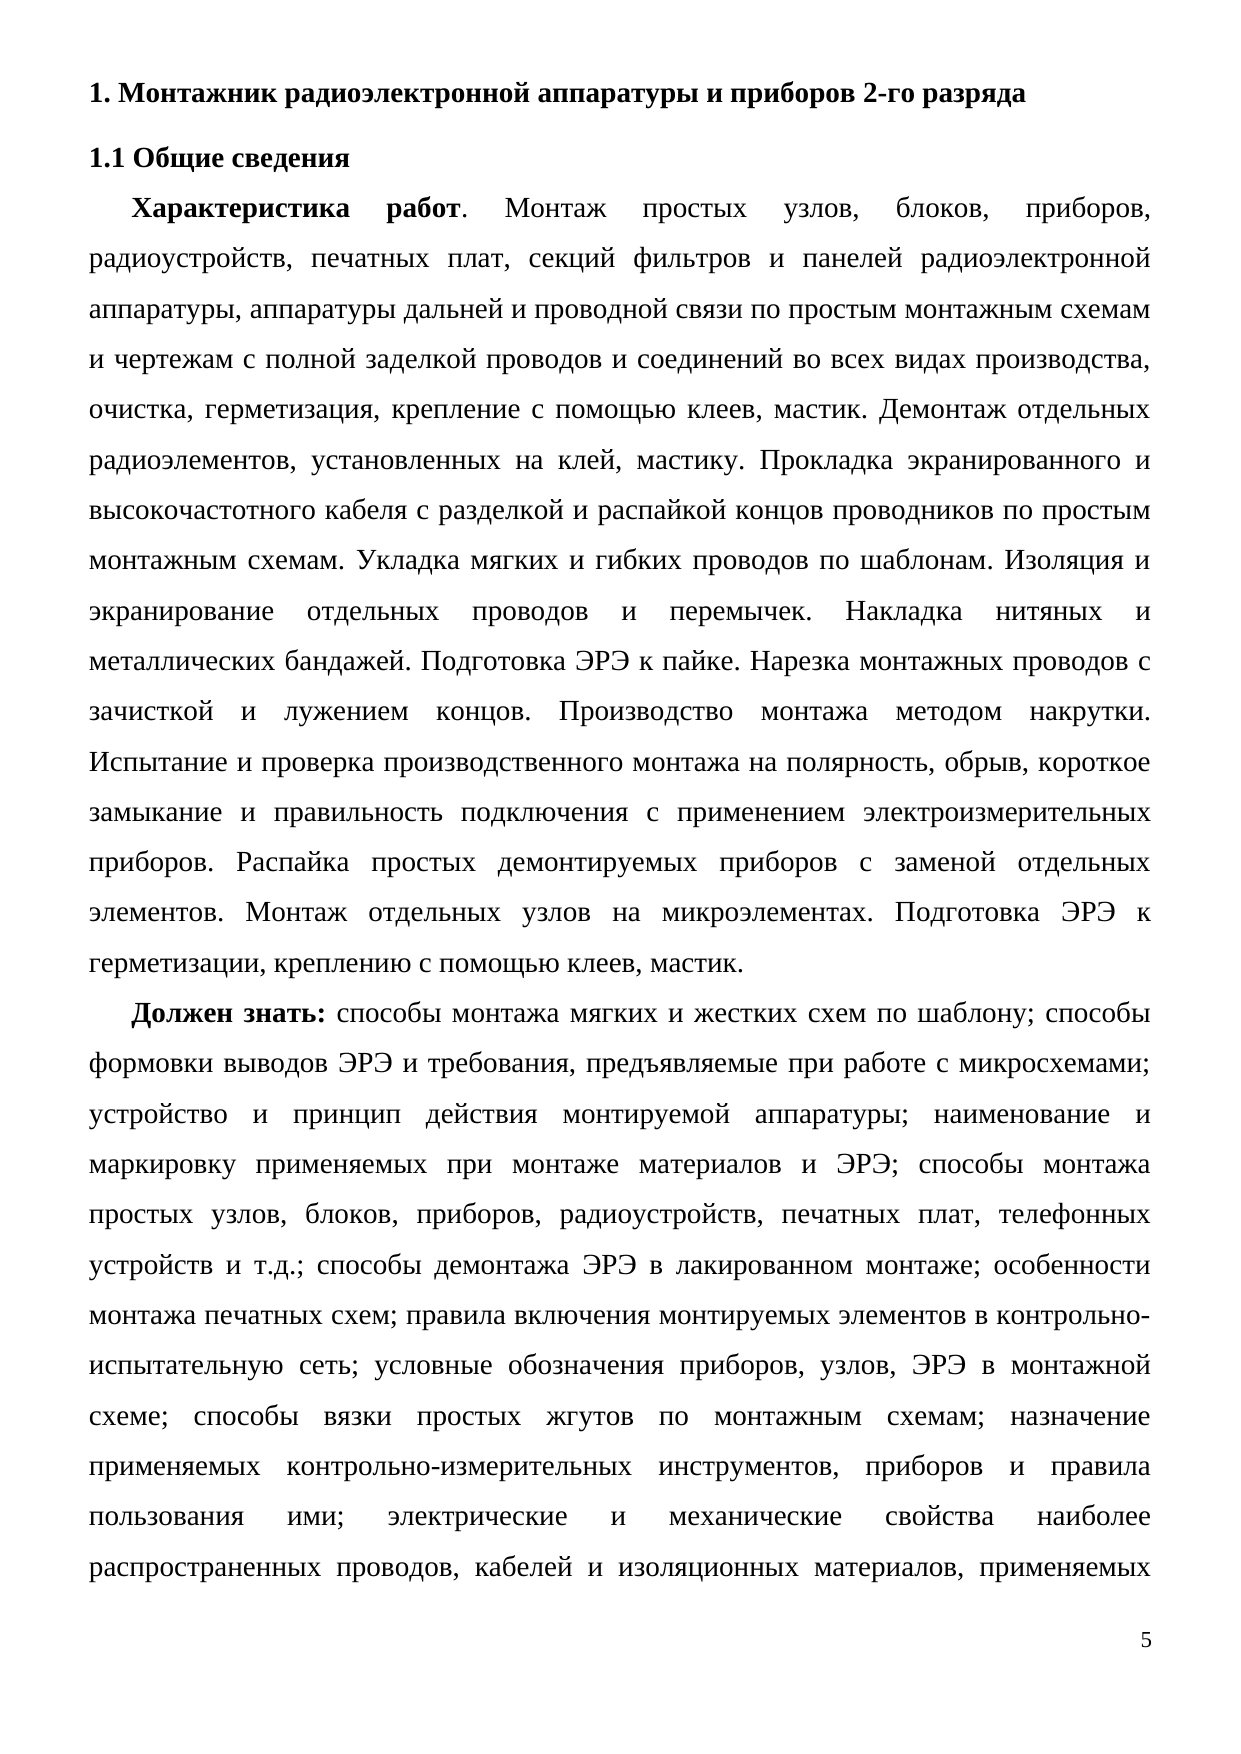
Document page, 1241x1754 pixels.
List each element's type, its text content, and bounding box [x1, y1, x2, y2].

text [89, 995, 1152, 1582]
text Характеристика работ. Монтаж простых узлов, блоков, приборов, радиоустройств, печатных плат, секций фильтров и панелей радиоэлектронной аппаратуры, аппаратуры дальней и проводной связи по простым монтажным схемам и чертежам с полной заделкой проводов и соединений во всех видах производства, очистка, герметизация, крепление с помощью клеев, мастик. Демонтаж отдельных радиоэлементов, установленных на клей, мастику. Прокладка экранированного и высокочастотного кабеля с разделкой и распайкой концов проводников по простым монтажным схемам. Укладка мягких и гибких проводов по шаблонам. Изоляция и экранирование отдельных проводов и перемычек. Накладка нитяных и металлических бандажей. Подготовка ЭРЭ к пайке. Нарезка монтажных проводов с зачисткой и лужением концов. Производство монтажа методом накрутки. Испытание и проверка производственного монтажа на полярность, обрыв, короткое замыкание и правильность подключения с применением электроизмерительных приборов. Распайка простых демонтируемых приборов с заменой отдельных элементов. Монтаж отдельных узлов на микроэлементах. Подготовка ЭРЭ к герметизации, креплению с помощью клеев, мастик. [89, 190, 1152, 978]
subtitle 1. Монтажник радиоэлектронной аппаратуры и приборов 2-го разряда [89, 75, 1152, 108]
subtitle 1.1 Общие сведения [89, 140, 1152, 173]
